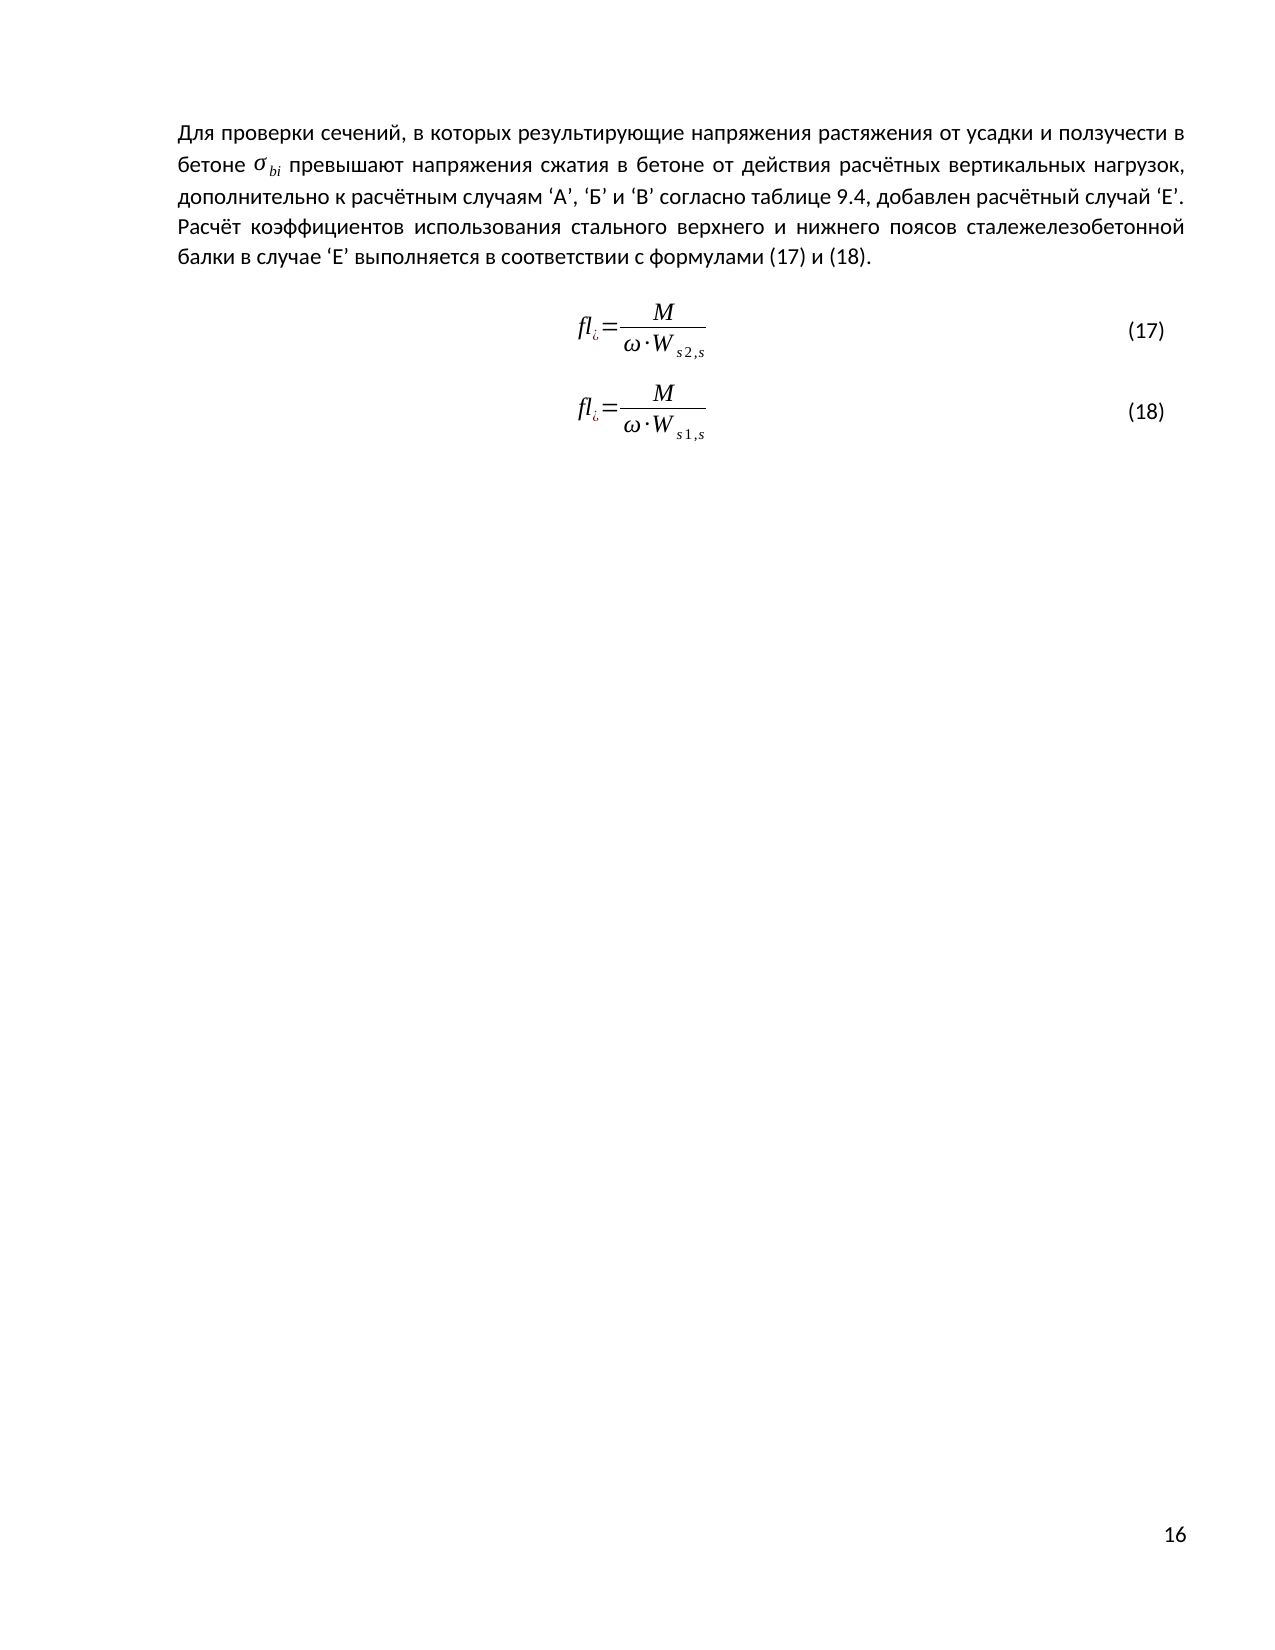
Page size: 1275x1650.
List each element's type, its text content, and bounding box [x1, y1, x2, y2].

table_cell [177, 371, 1107, 452]
table_cell (18) [1107, 371, 1185, 452]
table_header [177, 289, 1107, 371]
text Для проверки сечений, в которых результирующие напряжения растяжения от усадки и ползучести в бетоне превышают напряжения сжатия в бетоне от действия расчётных вертикальных нагрузок, дополнительно к расчётным случаям ‘А’, ‘Б’ и ‘В’ согласно таблице 9.4, добавлен расчётный случай ‘Е’. Расчёт коэффициентов использования стального верхнего и нижнего поясов сталежелезобетонной балки в случае ‘Е’ выполняется в соответствии с формулами (17) и (18). [177, 118, 1186, 270]
table_header (17) [1107, 289, 1185, 371]
